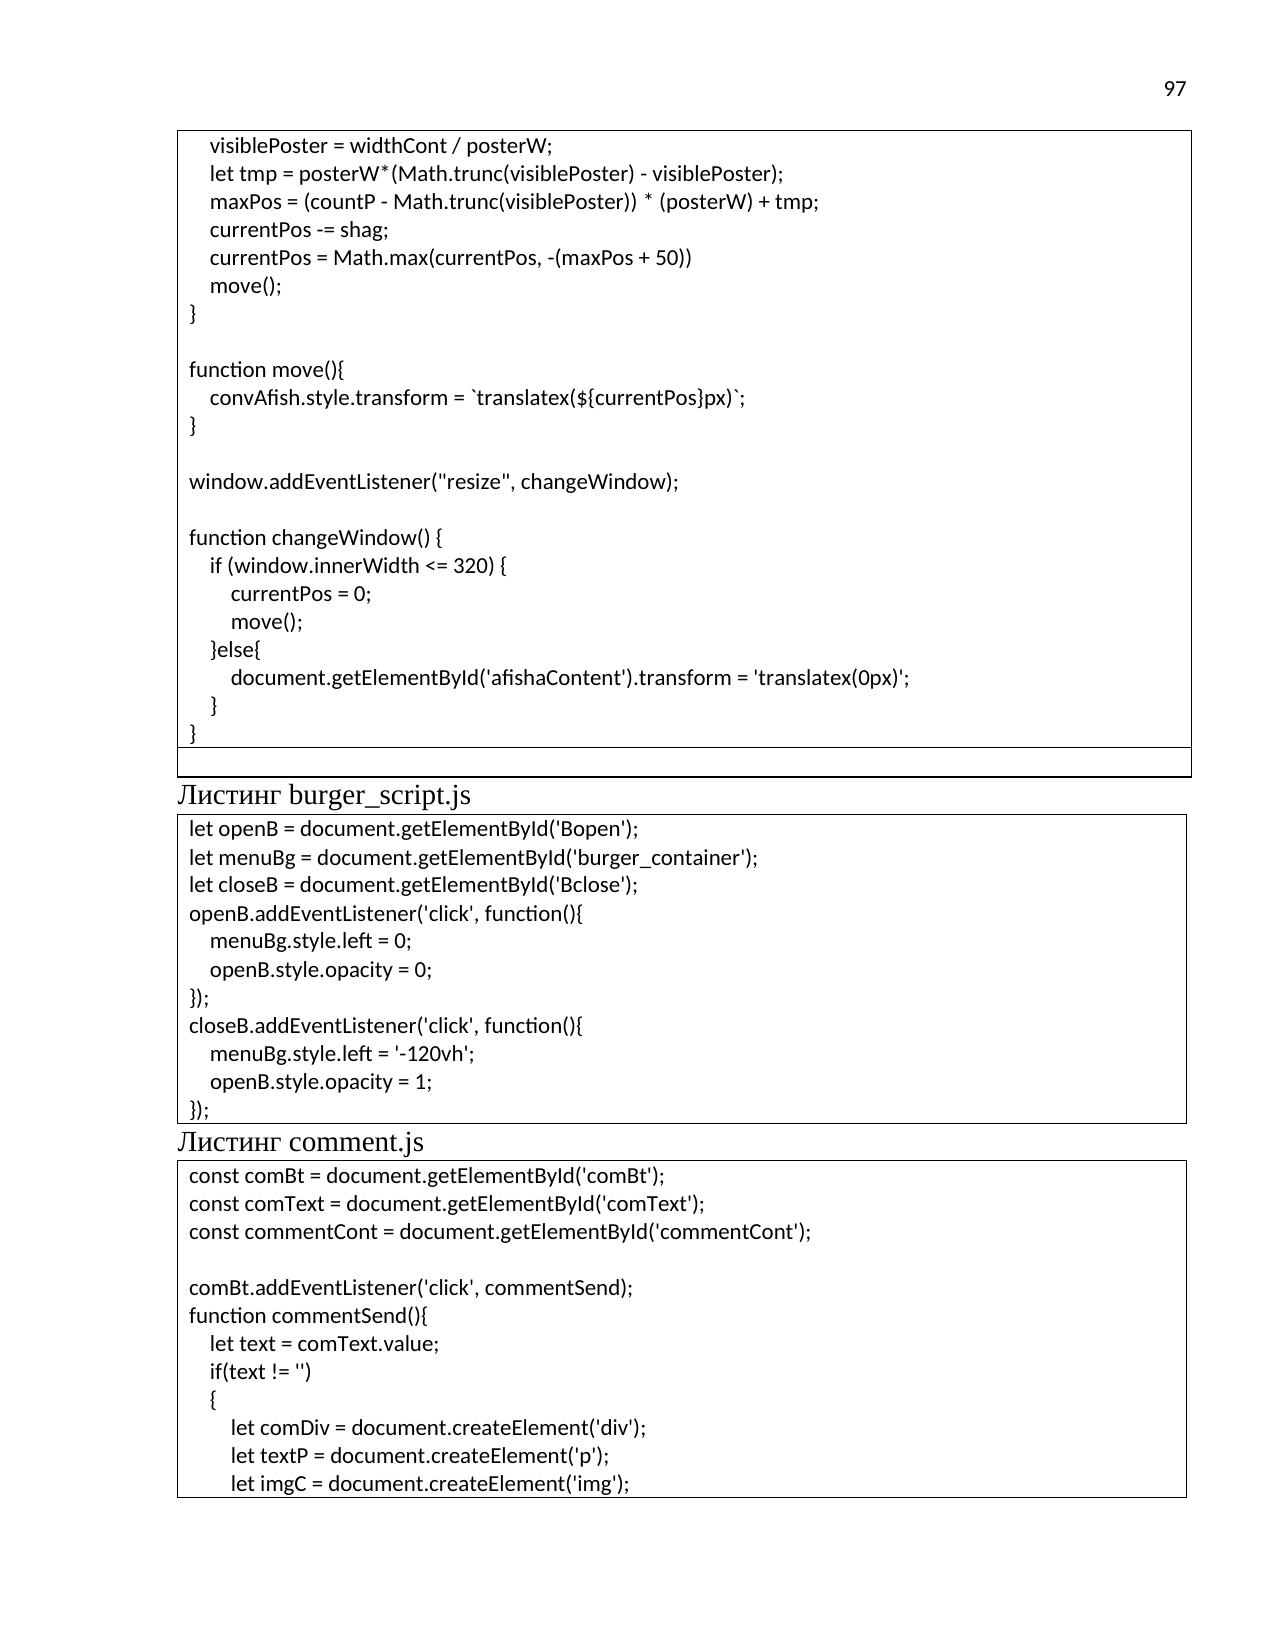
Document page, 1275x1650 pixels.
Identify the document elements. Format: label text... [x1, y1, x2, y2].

table_cell [178, 748, 1191, 776]
text Листинг comment.js [177, 1124, 1186, 1157]
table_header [178, 1161, 1186, 1497]
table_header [178, 131, 1191, 747]
table_header let openB = document.getElementById('Bopen'); let menuBg = document.getElementById('burger_container'); let closeB = document.getElementById('Bclose'); openB.addEventListener('click', function(){ menuBg.style.left = 0; openB.style.opacity = 0; }); closeB.addEventListener('click', function(){ menuBg.style.left = '-120vh'; openB.style.opacity = 1; }); [178, 815, 1186, 1123]
text Листинг burger_script.js [177, 778, 1186, 811]
